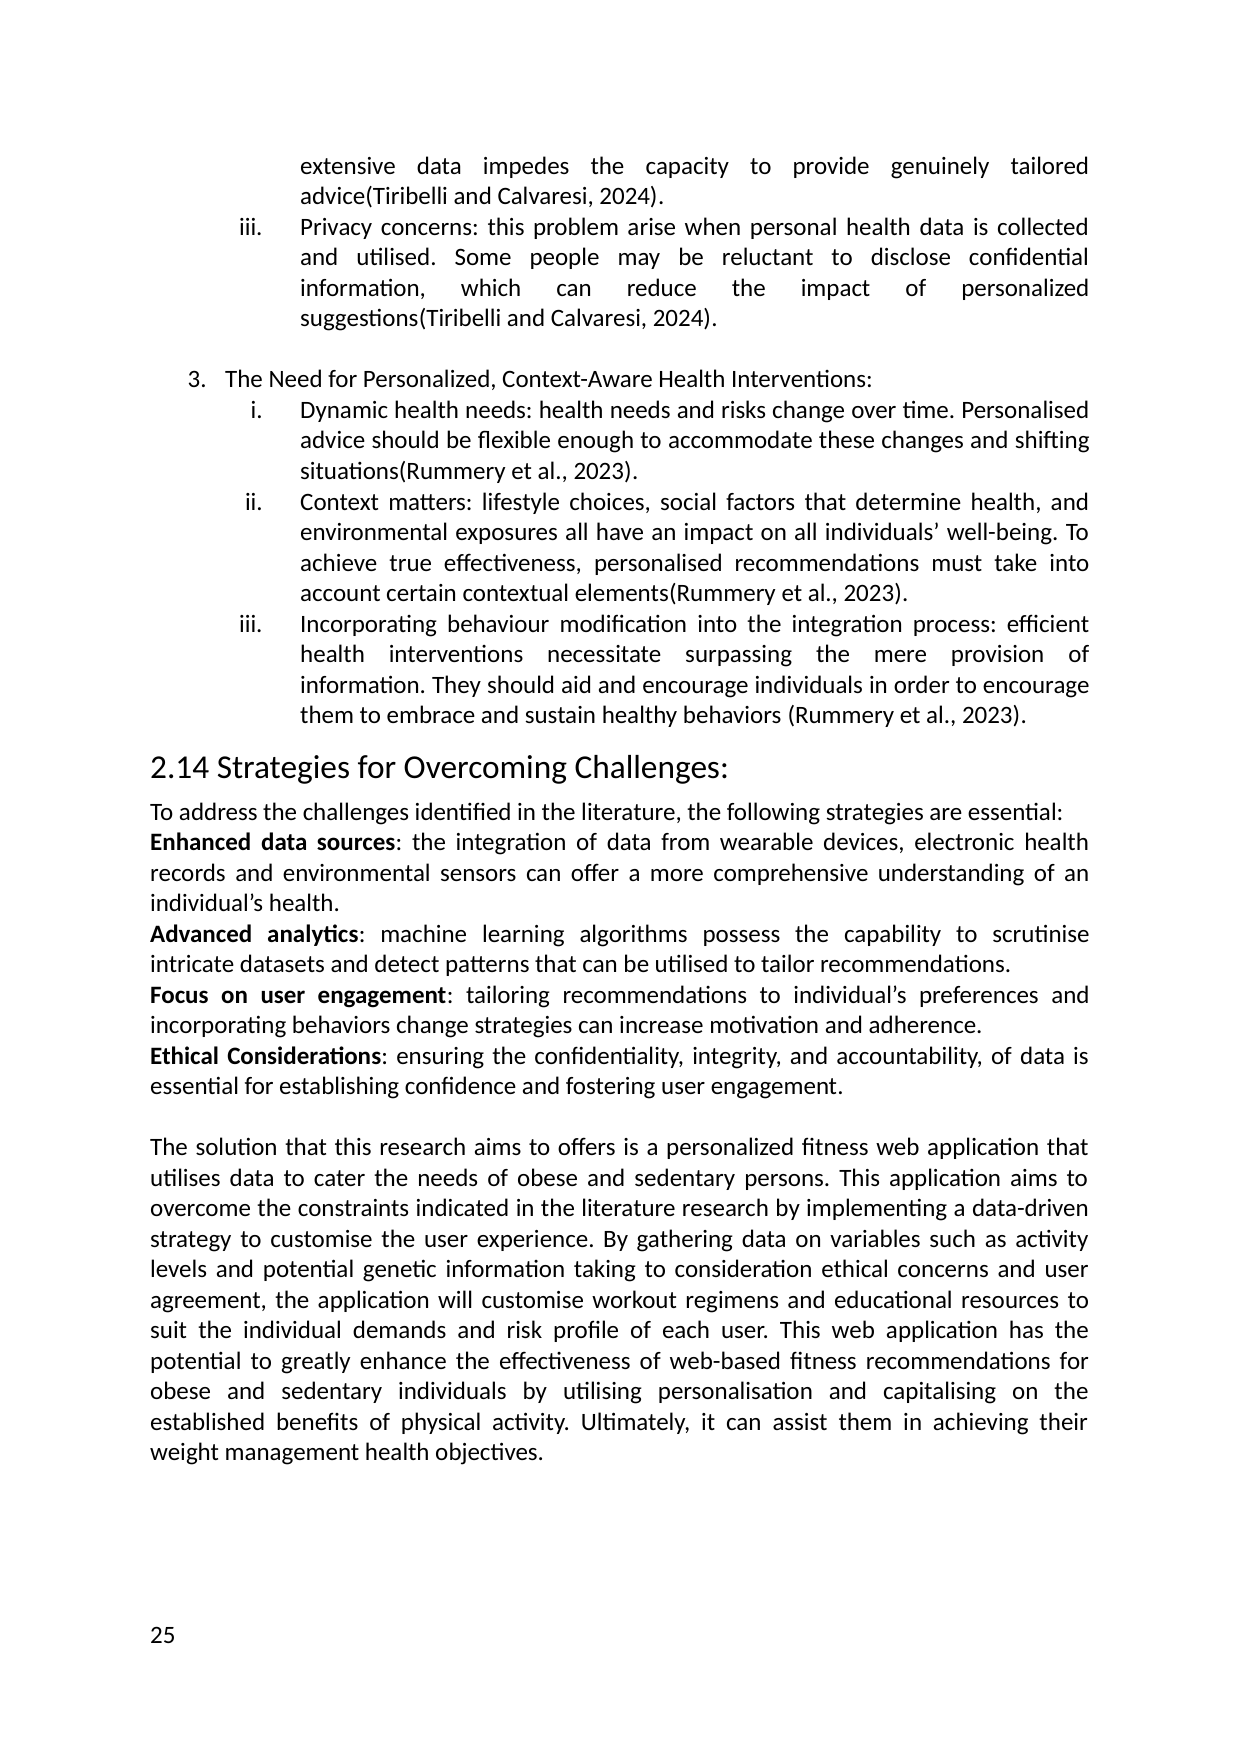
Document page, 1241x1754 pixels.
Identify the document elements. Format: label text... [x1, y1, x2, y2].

subtitle 2.14 Strategies for Overcoming Challenges: [150, 747, 1090, 787]
text To address the challenges identified in the literature, the following strategies are essential: [150, 796, 1090, 826]
text Ethical Considerations: ensuring the confidentiality, integrity, and accountability, of data is essential for establishing confidence and fostering user engagement. [150, 1040, 1090, 1101]
list Dynamic health needs: health needs and risks change over time. Personalised advice should be flexible enough to accommodate these changes and shifting situations. [262, 394, 1090, 486]
text Advanced analytics: machine learning algorithms possess the capability to scrutinise intricate datasets and detect patterns that can be utilised to tailor recommendations. [150, 918, 1090, 979]
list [262, 150, 1090, 211]
list Incorporating behaviour modification into the integration process: efficient health interventions necessitate surpassing the mere provision of information. They should aid and encourage individuals in order to encourage them to embrace and sustain healthy behaviors . [262, 608, 1090, 730]
list The Need for Personalized, Context-Aware Health Interventions: [187, 364, 1090, 394]
text Enhanced data sources: the integration of data from wearable devices, electronic health records and environmental sensors can offer a more comprehensive understanding of an individual’s health. [150, 826, 1090, 918]
text The solution that this research aims to offers is a personalized fitness web application that utilises data to cater the needs of obese and sedentary persons. This application aims to overcome the constraints indicated in the literature research by implementing a data-driven strategy to customise the user experience. By gathering data on variables such as activity levels and potential genetic information taking to consideration ethical concerns and user agreement, the application will customise workout regimens and educational resources to suit the individual demands and risk profile of each user. This web application has the potential to greatly enhance the effectiveness of web-based fitness recommendations for obese and sedentary individuals by utilising personalisation and capitalising on the established benefits of physical activity. Ultimately, it can assist them in achieving their weight management health objectives. [150, 1131, 1090, 1467]
list Privacy concerns: this problem arise when personal health data is collected and utilised. Some people may be reluctant to disclose confidential information, which can reduce the impact of personalized suggestions. [262, 211, 1090, 333]
list Context matters: lifestyle choices, social factors that determine health, and environmental exposures all have an impact on all individuals’ well-being. To achieve true effectiveness, personalised recommendations must take into account certain contextual elements. [262, 486, 1090, 608]
text Focus on user engagement: tailoring recommendations to individual’s preferences and incorporating behaviors change strategies can increase motivation and adherence. [150, 979, 1090, 1040]
